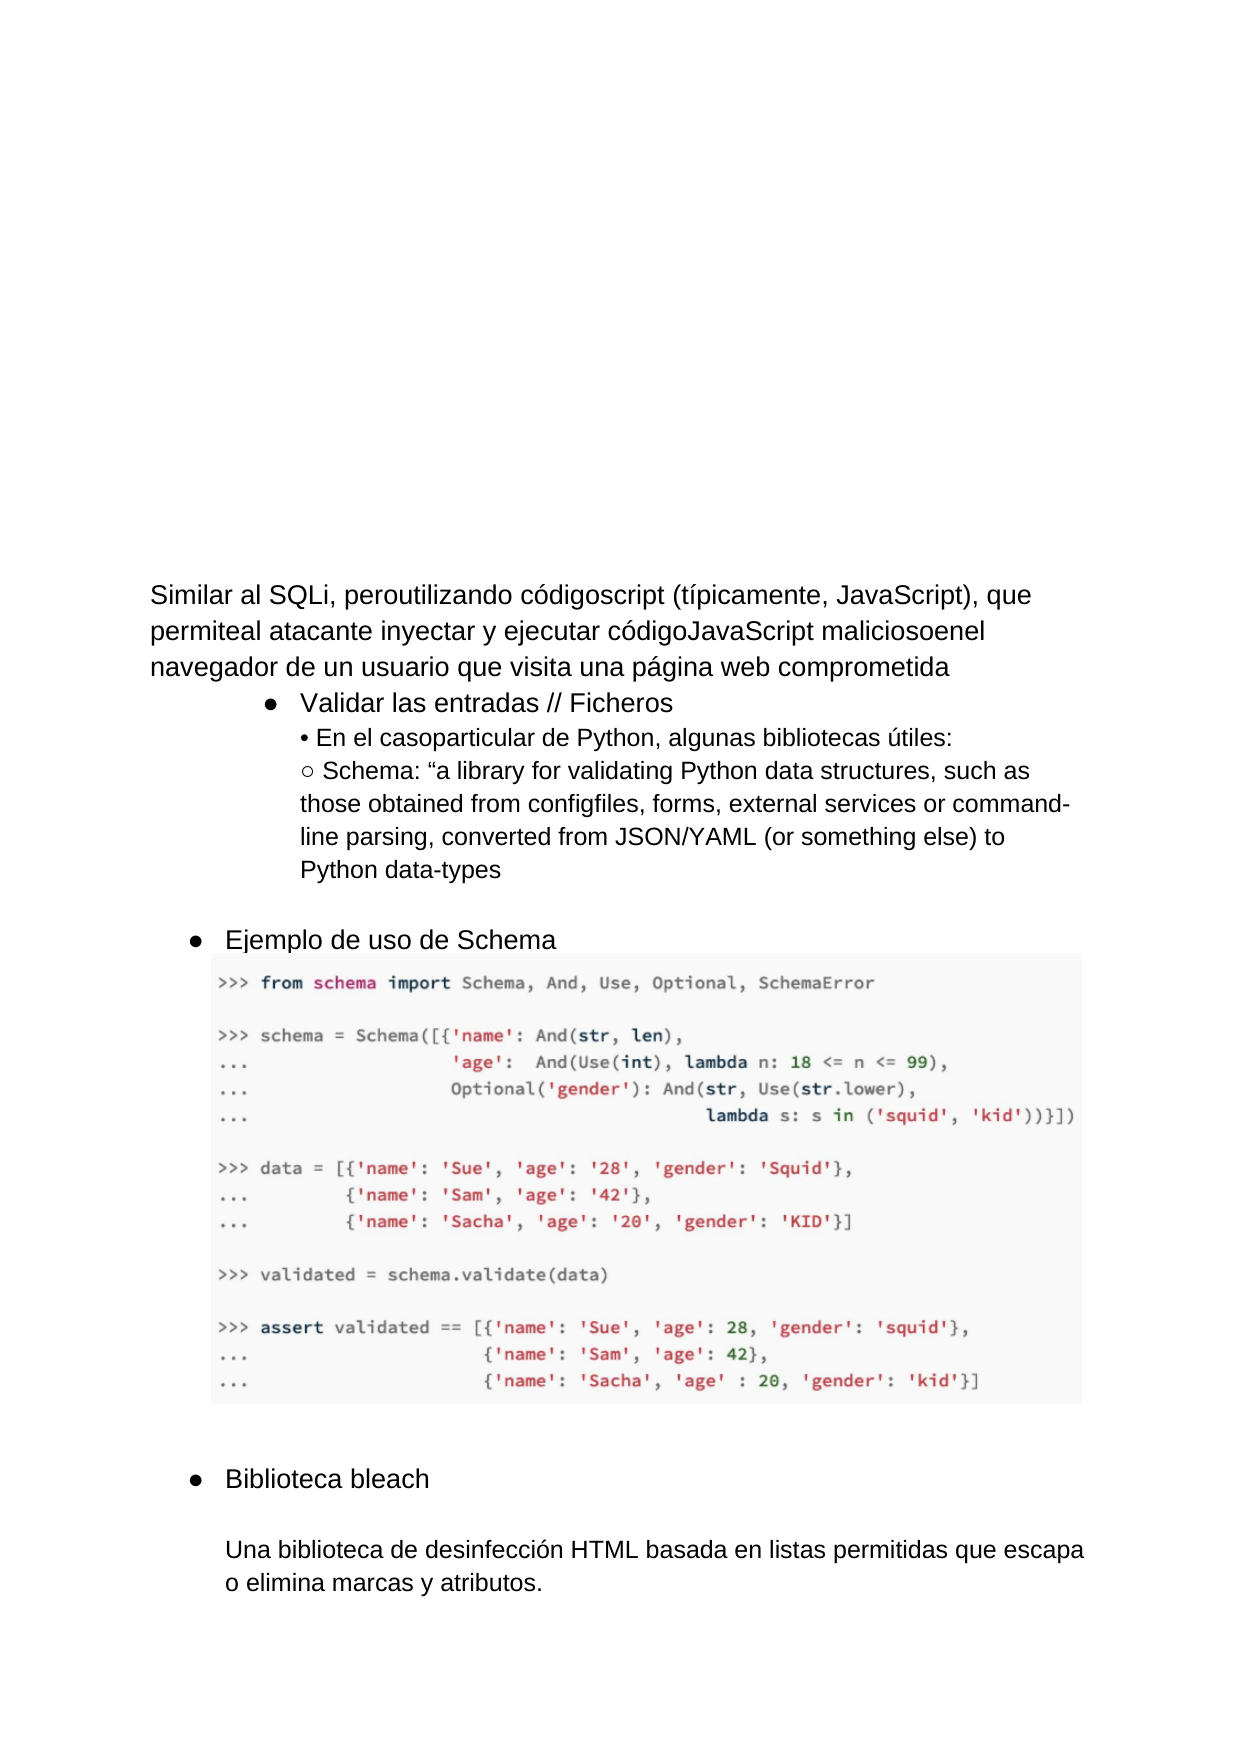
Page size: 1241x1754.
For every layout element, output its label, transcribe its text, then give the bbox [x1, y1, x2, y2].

list Validar las entradas // Ficheros [262, 687, 1090, 718]
text • En el casoparticular de Python, algunas bibliotecas útiles: [300, 723, 1090, 752]
text Similar al SQLi, peroutilizando códigoscript (típicamente, JavaScript), que permiteal atacante inyectar y ejecutar códigoJavaScript maliciosoenel navegador de un usuario que visita una página web comprometida [150, 579, 1090, 682]
list Biblioteca bleach [187, 1463, 1090, 1494]
text ○ Schema: “a library for validating Python data structures, such as those obtained from configfiles, forms, external services or command-line parsing, converted from JSON/YAML (or something else) to Python data-types [300, 756, 1090, 884]
text Una biblioteca de desinfección HTML basada en listas permitidas que escapa o elimina marcas y atributos. [225, 1535, 1090, 1597]
list Ejemplo de uso de Schema [187, 924, 1090, 955]
picture [211, 953, 1083, 1404]
